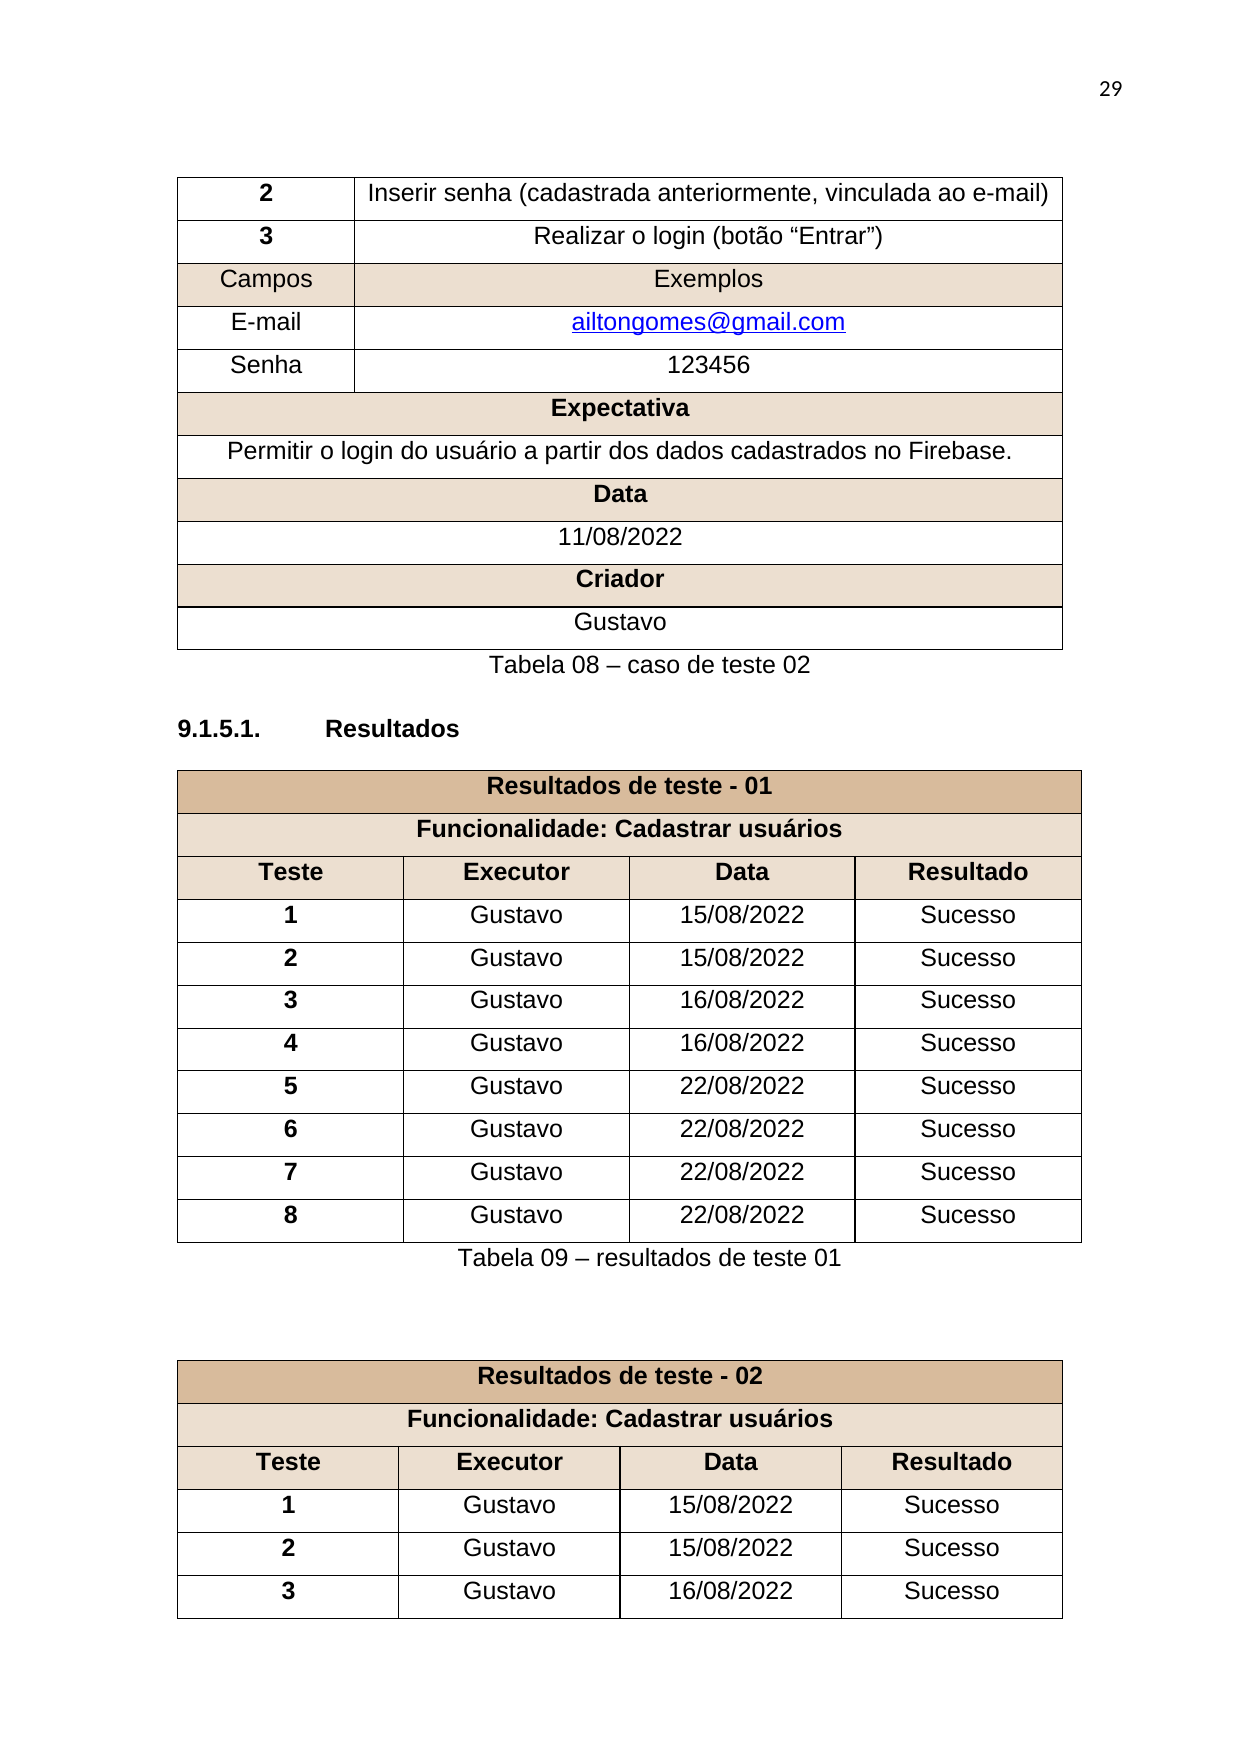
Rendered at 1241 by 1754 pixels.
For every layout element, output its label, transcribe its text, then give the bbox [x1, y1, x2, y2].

text Tabela 09 – resultados de teste 01 [177, 1243, 1122, 1272]
table_cell Sucesso [856, 1114, 1081, 1156]
table_cell 15/08/2022 [630, 943, 854, 984]
table_cell Gustavo [404, 1071, 629, 1113]
table_cell Gustavo [404, 1114, 629, 1156]
table_cell 3 [178, 1576, 398, 1617]
table_cell 22/08/2022 [630, 1071, 854, 1113]
table_cell Executor [404, 857, 629, 899]
table_cell Data [630, 857, 854, 899]
table_cell Teste [178, 857, 403, 899]
table_cell Teste [178, 1447, 398, 1489]
subtitle Resultados [177, 714, 1122, 743]
table_cell 16/08/2022 [630, 1029, 854, 1070]
table_cell Exemplos [355, 264, 1062, 306]
table_cell Gustavo [404, 1157, 629, 1199]
table_cell Sucesso [856, 1071, 1081, 1113]
table_cell 22/08/2022 [630, 1157, 854, 1199]
table_cell Sucesso [856, 1029, 1081, 1070]
table_header Resultados de teste - 02 [178, 1361, 1062, 1403]
table_cell Data [178, 479, 1062, 521]
table_cell Executor [399, 1447, 619, 1489]
table_cell E-mail [178, 307, 354, 349]
table_cell Sucesso [842, 1533, 1062, 1574]
table_cell Sucesso [856, 1157, 1081, 1199]
table_cell Sucesso [842, 1576, 1062, 1617]
table_cell Gustavo [399, 1533, 619, 1574]
table_cell ailtongomes@gmail.com [355, 307, 1062, 349]
table_cell Senha [178, 350, 354, 392]
table_cell 7 [178, 1157, 403, 1199]
table_cell Expectativa [178, 393, 1062, 435]
table_cell 22/08/2022 [630, 1200, 854, 1242]
table_cell 1 [178, 1490, 398, 1532]
table_cell 3 [178, 986, 403, 1027]
table_cell Funcionalidade: Cadastrar usuários [178, 814, 1081, 856]
table_cell Sucesso [856, 900, 1081, 942]
table_cell Sucesso [842, 1490, 1062, 1532]
table_cell 2 [178, 178, 354, 220]
table_cell 8 [178, 1200, 403, 1242]
table_cell Criador [178, 565, 1062, 606]
table_cell 5 [178, 1071, 403, 1113]
table_cell 123456 [355, 350, 1062, 392]
table_cell 2 [178, 1533, 398, 1574]
table_cell 16/08/2022 [630, 986, 854, 1027]
table_cell 15/08/2022 [621, 1533, 841, 1574]
text Tabela 08 – caso de teste 02 [177, 650, 1122, 679]
table_cell 15/08/2022 [630, 900, 854, 942]
table_cell 6 [178, 1114, 403, 1156]
table_cell Sucesso [856, 1200, 1081, 1242]
table_cell Gustavo [404, 1029, 629, 1070]
table_cell Campos [178, 264, 354, 306]
table_cell 15/08/2022 [621, 1490, 841, 1532]
table_cell Sucesso [856, 943, 1081, 984]
table_cell 1 [178, 900, 403, 942]
table_cell 16/08/2022 [621, 1576, 841, 1617]
table_cell Resultado [856, 857, 1081, 899]
table_cell Gustavo [399, 1490, 619, 1532]
table_cell Gustavo [399, 1576, 619, 1617]
table_cell Funcionalidade: Cadastrar usuários [178, 1404, 1062, 1446]
table_cell Gustavo [404, 1200, 629, 1242]
table_cell Gustavo [404, 900, 629, 942]
table_cell Gustavo [404, 986, 629, 1027]
table_cell 2 [178, 943, 403, 984]
table_cell Resultado [842, 1447, 1062, 1489]
table_cell 3 [178, 221, 354, 263]
table_cell Realizar o login (botão “Entrar”) [355, 221, 1062, 263]
table_cell Inserir senha (cadastrada anteriormente, vinculada ao e-mail) [355, 178, 1062, 220]
table_cell Data [621, 1447, 841, 1489]
table_cell 22/08/2022 [630, 1114, 854, 1156]
table_cell Permitir o login do usuário a partir dos dados cadastrados no Firebase. [178, 436, 1062, 478]
table_cell 11/08/2022 [178, 522, 1062, 563]
table_header Resultados de teste - 01 [178, 771, 1081, 813]
table_cell 4 [178, 1029, 403, 1070]
table_cell Sucesso [856, 986, 1081, 1027]
table_cell Gustavo [404, 943, 629, 984]
table_cell Gustavo [178, 608, 1062, 649]
